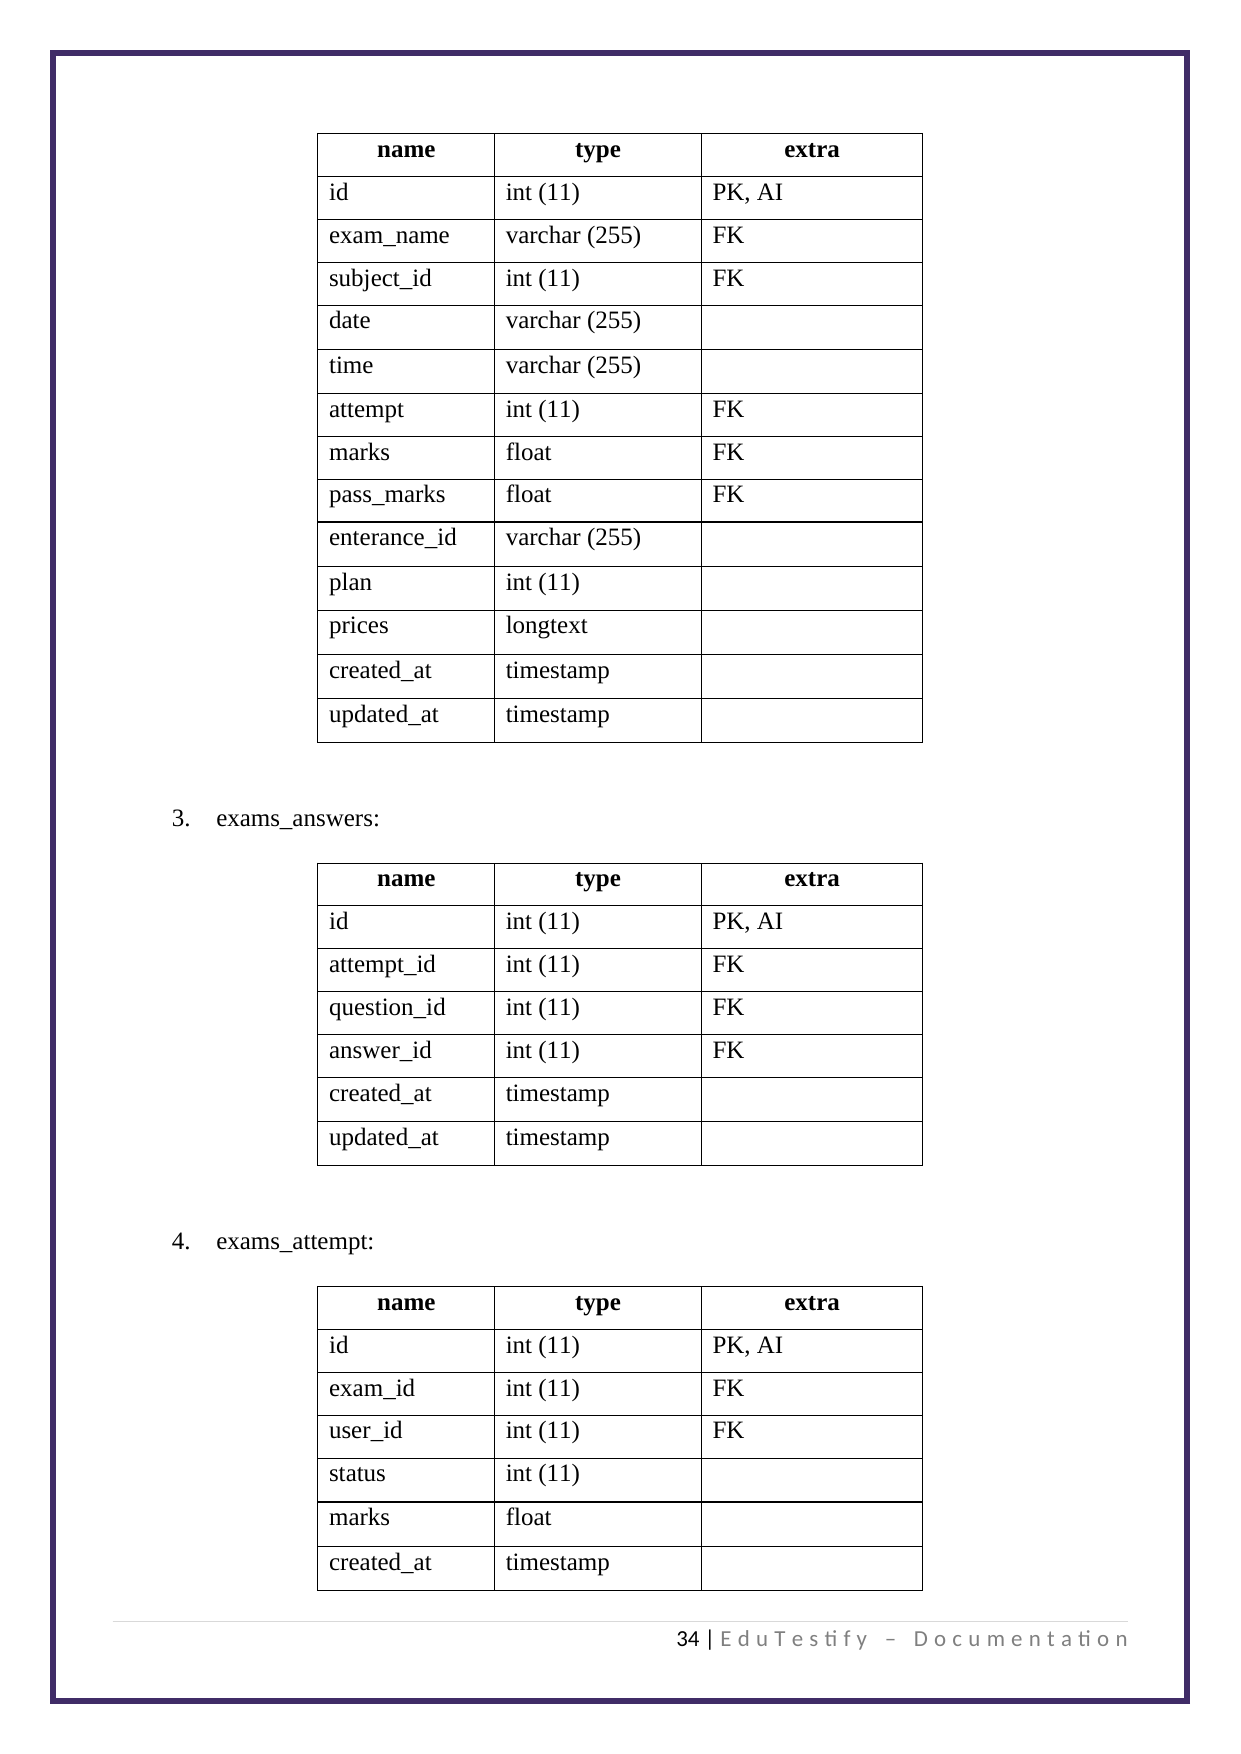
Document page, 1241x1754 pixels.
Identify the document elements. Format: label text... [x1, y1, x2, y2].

table_cell exam_name [318, 220, 494, 262]
table_cell int (11) [495, 1330, 701, 1372]
table_cell updated_at [318, 1122, 494, 1165]
table_cell date [318, 306, 494, 349]
table_cell timestamp [495, 1078, 701, 1121]
table_header extra [702, 1287, 922, 1329]
table_cell FK [702, 1416, 922, 1457]
table_header name [318, 134, 494, 176]
table_cell created_at [318, 1078, 494, 1121]
table_cell [702, 1459, 922, 1501]
table_cell longtext [495, 611, 701, 654]
table_cell created_at [318, 1547, 494, 1589]
table_cell FK [702, 949, 922, 991]
table_cell int (11) [495, 1373, 701, 1414]
table_cell int (11) [495, 567, 701, 609]
table_cell int (11) [495, 992, 701, 1034]
table_cell pass_marks [318, 480, 494, 521]
table_cell FK [702, 394, 922, 436]
table_header type [495, 864, 701, 905]
table_cell updated_at [318, 699, 494, 742]
table_cell varchar (255) [495, 220, 701, 262]
table_cell enterance_id [318, 523, 494, 566]
table_cell int (11) [495, 1035, 701, 1077]
table_cell int (11) [495, 1416, 701, 1457]
table_header extra [702, 864, 922, 905]
table_header type [495, 134, 701, 176]
table_cell PK, AI [702, 1330, 922, 1372]
table_cell [702, 611, 922, 654]
table_cell float [495, 480, 701, 521]
table_cell prices [318, 611, 494, 654]
table_cell question_id [318, 992, 494, 1034]
table_cell PK, AI [702, 177, 922, 219]
table_cell [702, 306, 922, 349]
table_cell varchar (255) [495, 523, 701, 566]
table_cell FK [702, 992, 922, 1034]
table_cell [702, 1122, 922, 1165]
table_cell FK [702, 263, 922, 304]
table_cell id [318, 1330, 494, 1372]
table_cell int (11) [495, 263, 701, 304]
table_cell int (11) [495, 1459, 701, 1501]
table_cell status [318, 1459, 494, 1501]
table_cell [702, 523, 922, 566]
table_cell [702, 567, 922, 609]
table_header extra [702, 134, 922, 176]
table_cell [702, 1547, 922, 1589]
table_cell timestamp [495, 699, 701, 742]
table_cell [702, 1503, 922, 1546]
table_cell FK [702, 480, 922, 521]
table_cell user_id [318, 1416, 494, 1457]
table_cell subject_id [318, 263, 494, 304]
table_cell [702, 655, 922, 698]
table_cell answer_id [318, 1035, 494, 1077]
table_cell time [318, 350, 494, 393]
table_cell attempt_id [318, 949, 494, 991]
list exams_answers: [172, 803, 1128, 831]
table_header name [318, 1287, 494, 1329]
table_cell PK, AI [702, 906, 922, 948]
table_cell [702, 699, 922, 742]
table_cell varchar (255) [495, 306, 701, 349]
table_cell marks [318, 1503, 494, 1546]
table_cell int (11) [495, 949, 701, 991]
table_cell varchar (255) [495, 350, 701, 393]
table_cell created_at [318, 655, 494, 698]
table_cell timestamp [495, 1122, 701, 1165]
table_cell plan [318, 567, 494, 609]
list exams_attempt: [172, 1226, 1128, 1255]
table_cell timestamp [495, 1547, 701, 1589]
table_cell FK [702, 1373, 922, 1414]
table_cell exam_id [318, 1373, 494, 1414]
table_cell marks [318, 437, 494, 478]
table_cell int (11) [495, 177, 701, 219]
table_header name [318, 864, 494, 905]
table_cell FK [702, 220, 922, 262]
table_cell int (11) [495, 906, 701, 948]
table_cell [702, 1078, 922, 1121]
table_cell id [318, 906, 494, 948]
table_cell id [318, 177, 494, 219]
table_cell timestamp [495, 655, 701, 698]
table_cell [702, 350, 922, 393]
table_cell FK [702, 1035, 922, 1077]
table_cell float [495, 437, 701, 478]
table_cell attempt [318, 394, 494, 436]
table_cell int (11) [495, 394, 701, 436]
table_header type [495, 1287, 701, 1329]
table_cell float [495, 1503, 701, 1546]
table_cell FK [702, 437, 922, 478]
